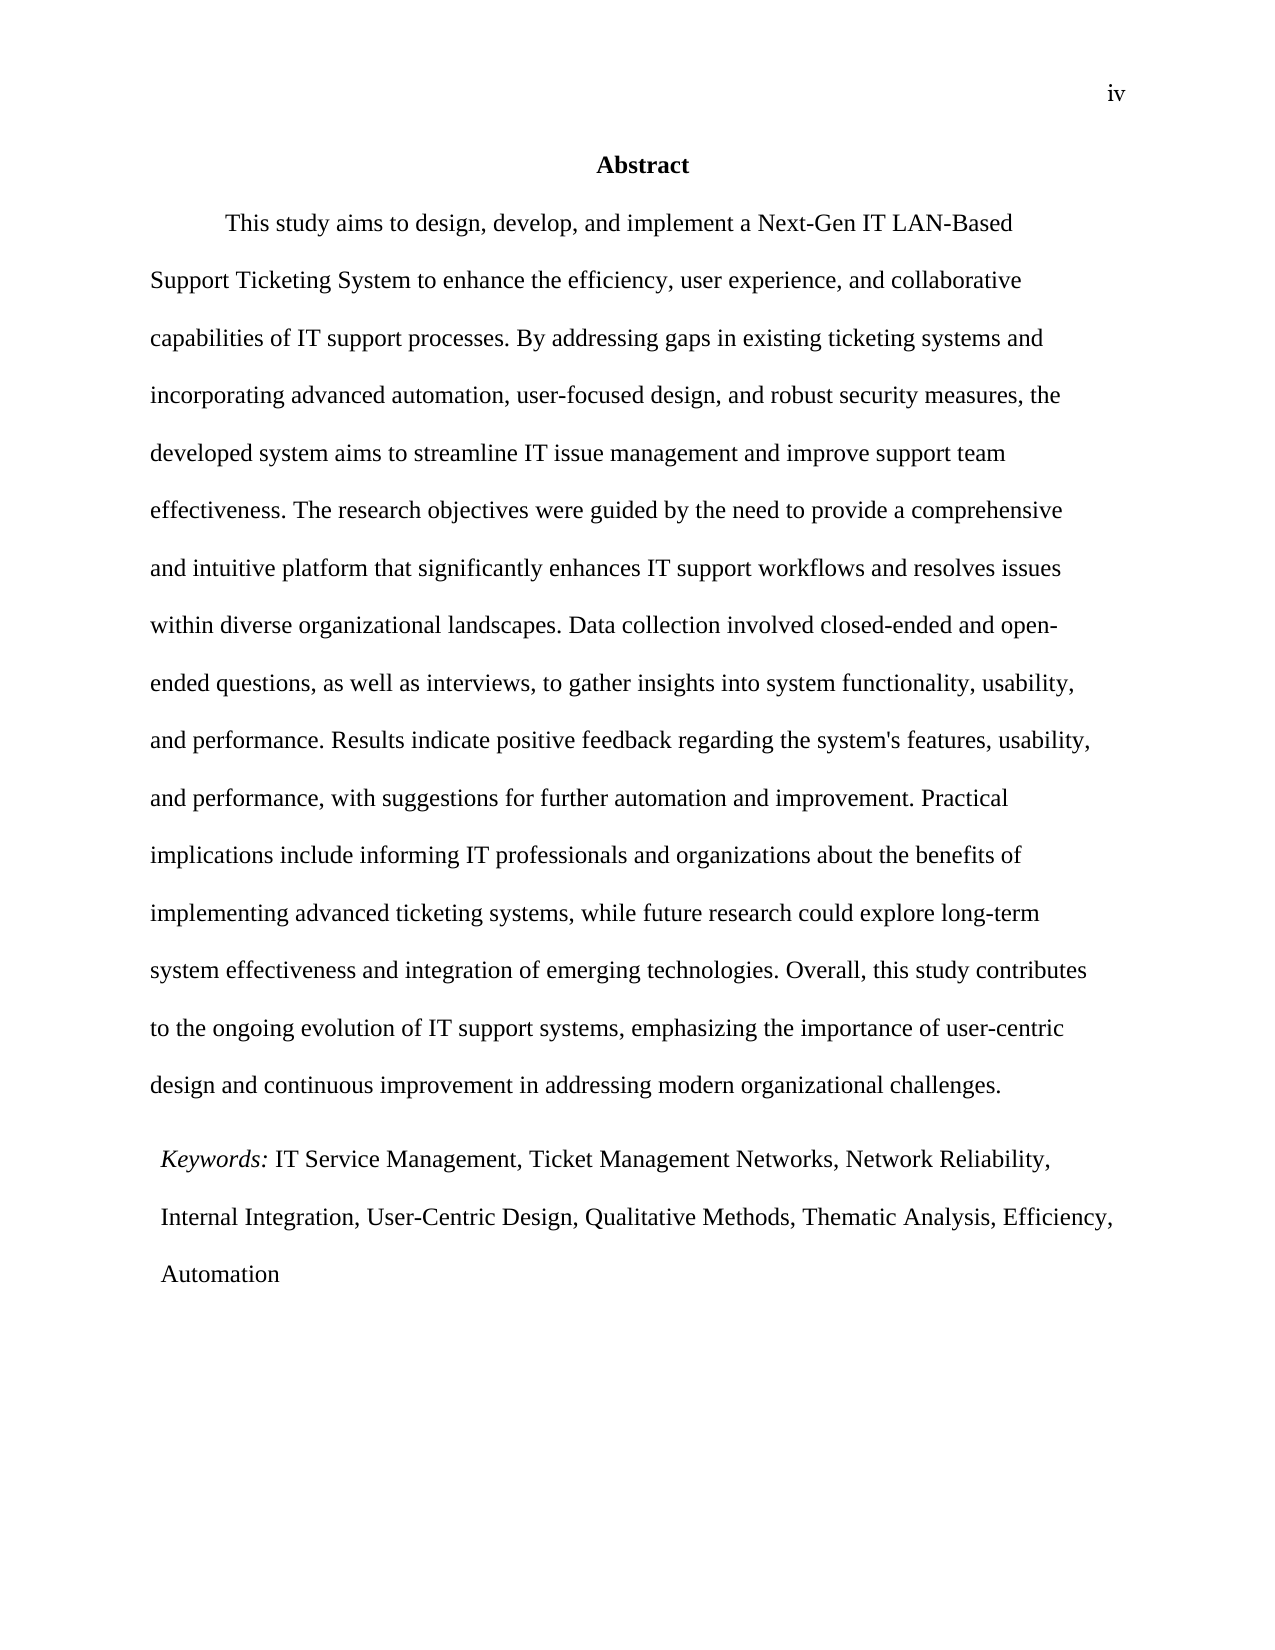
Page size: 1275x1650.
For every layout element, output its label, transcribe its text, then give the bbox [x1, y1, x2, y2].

text This study aims to design, develop, and implement a Next-Gen IT LAN-Based Support Ticketing System to enhance the efficiency, user experience, and collaborative capabilities of IT support processes. By addressing gaps in existing ticketing systems and incorporating advanced automation, user-focused design, and robust security measures, the developed system aims to streamline IT issue management and improve support team effectiveness. The research objectives were guided by the need to provide a comprehensive and intuitive platform that significantly enhances IT support workflows and resolves issues within diverse organizational landscapes. Data collection involved closed-ended and open-ended questions, as well as interviews, to gather insights into system functionality, usability, and performance. Results indicate positive feedback regarding the system's features, usability, and performance, with suggestions for further automation and improvement. Practical implications include informing IT professionals and organizations about the benefits of implementing advanced ticketing systems, while future research could explore long-term system effectiveness and integration of emerging technologies. Overall, this study contributes to the ongoing evolution of IT support systems, emphasizing the importance of user-centric design and continuous improvement in addressing modern organizational challenges. [150, 208, 1094, 1099]
subtitle Abstract [160, 150, 1125, 179]
text Keywords: IT Service Management, Ticket Management Networks, Network Reliability, Internal Integration, User-Centric Design, Qualitative Methods, Thematic Analysis, Efficiency, Automation [160, 1144, 1125, 1288]
